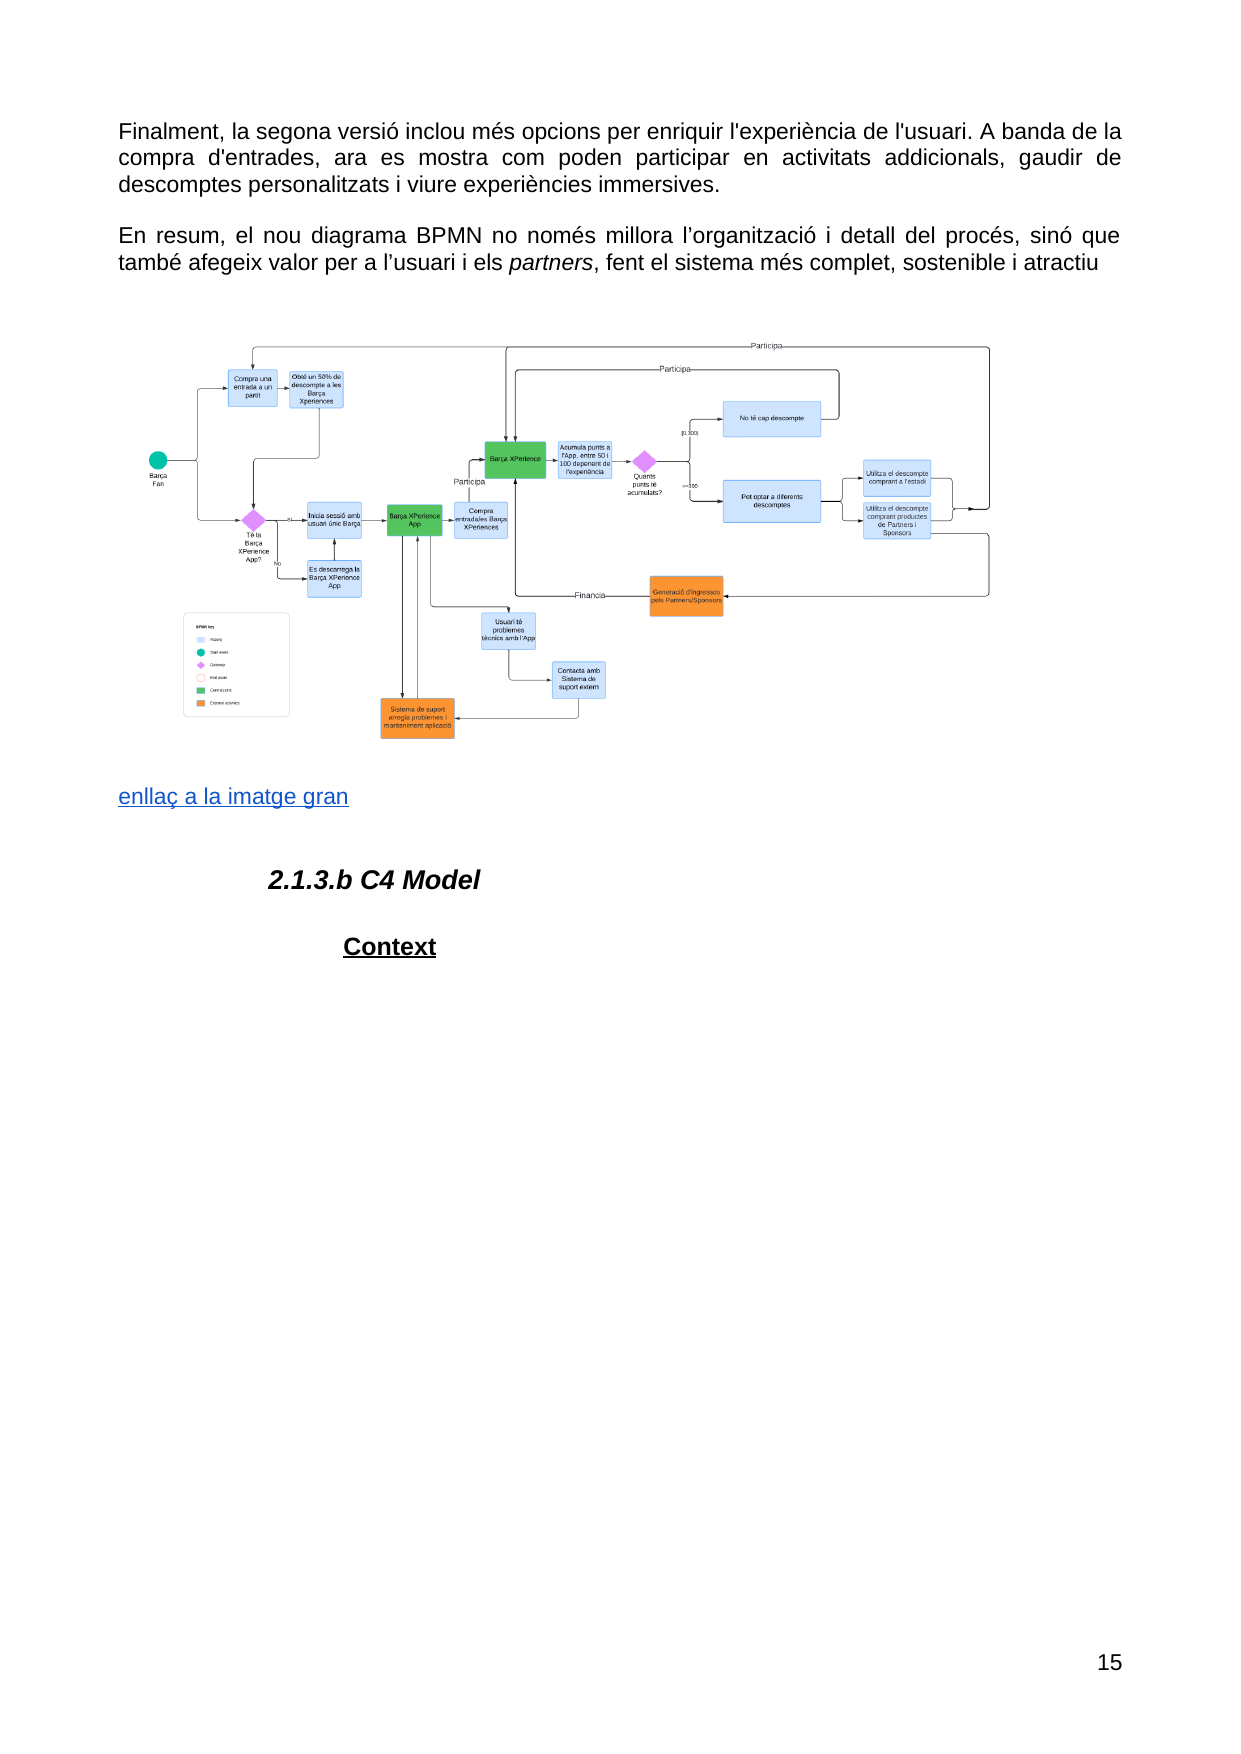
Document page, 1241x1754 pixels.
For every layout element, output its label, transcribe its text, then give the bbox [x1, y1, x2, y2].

text Finalment, la segona versió inclou més opcions per enriquir l'experiència de l'usuari. A banda de la compra d'entrades, ara es mostra com poden participar en activitats addicionals, gaudir de descomptes personalitzats i viure experiències immersives. [118, 118, 1122, 197]
picture [118, 299, 1014, 758]
subtitle 2.1.3.b C4 Model [118, 864, 1122, 896]
text Context [343, 932, 1122, 960]
text enllaç a la imatge gran [118, 783, 1122, 809]
text En resum, el nou diagrama BPMN no només millora l’organització i detall del procés, sinó que també afegeix valor per a l’usuari i els partners, fent el sistema més complet, sostenible i atractiu [118, 222, 1122, 275]
